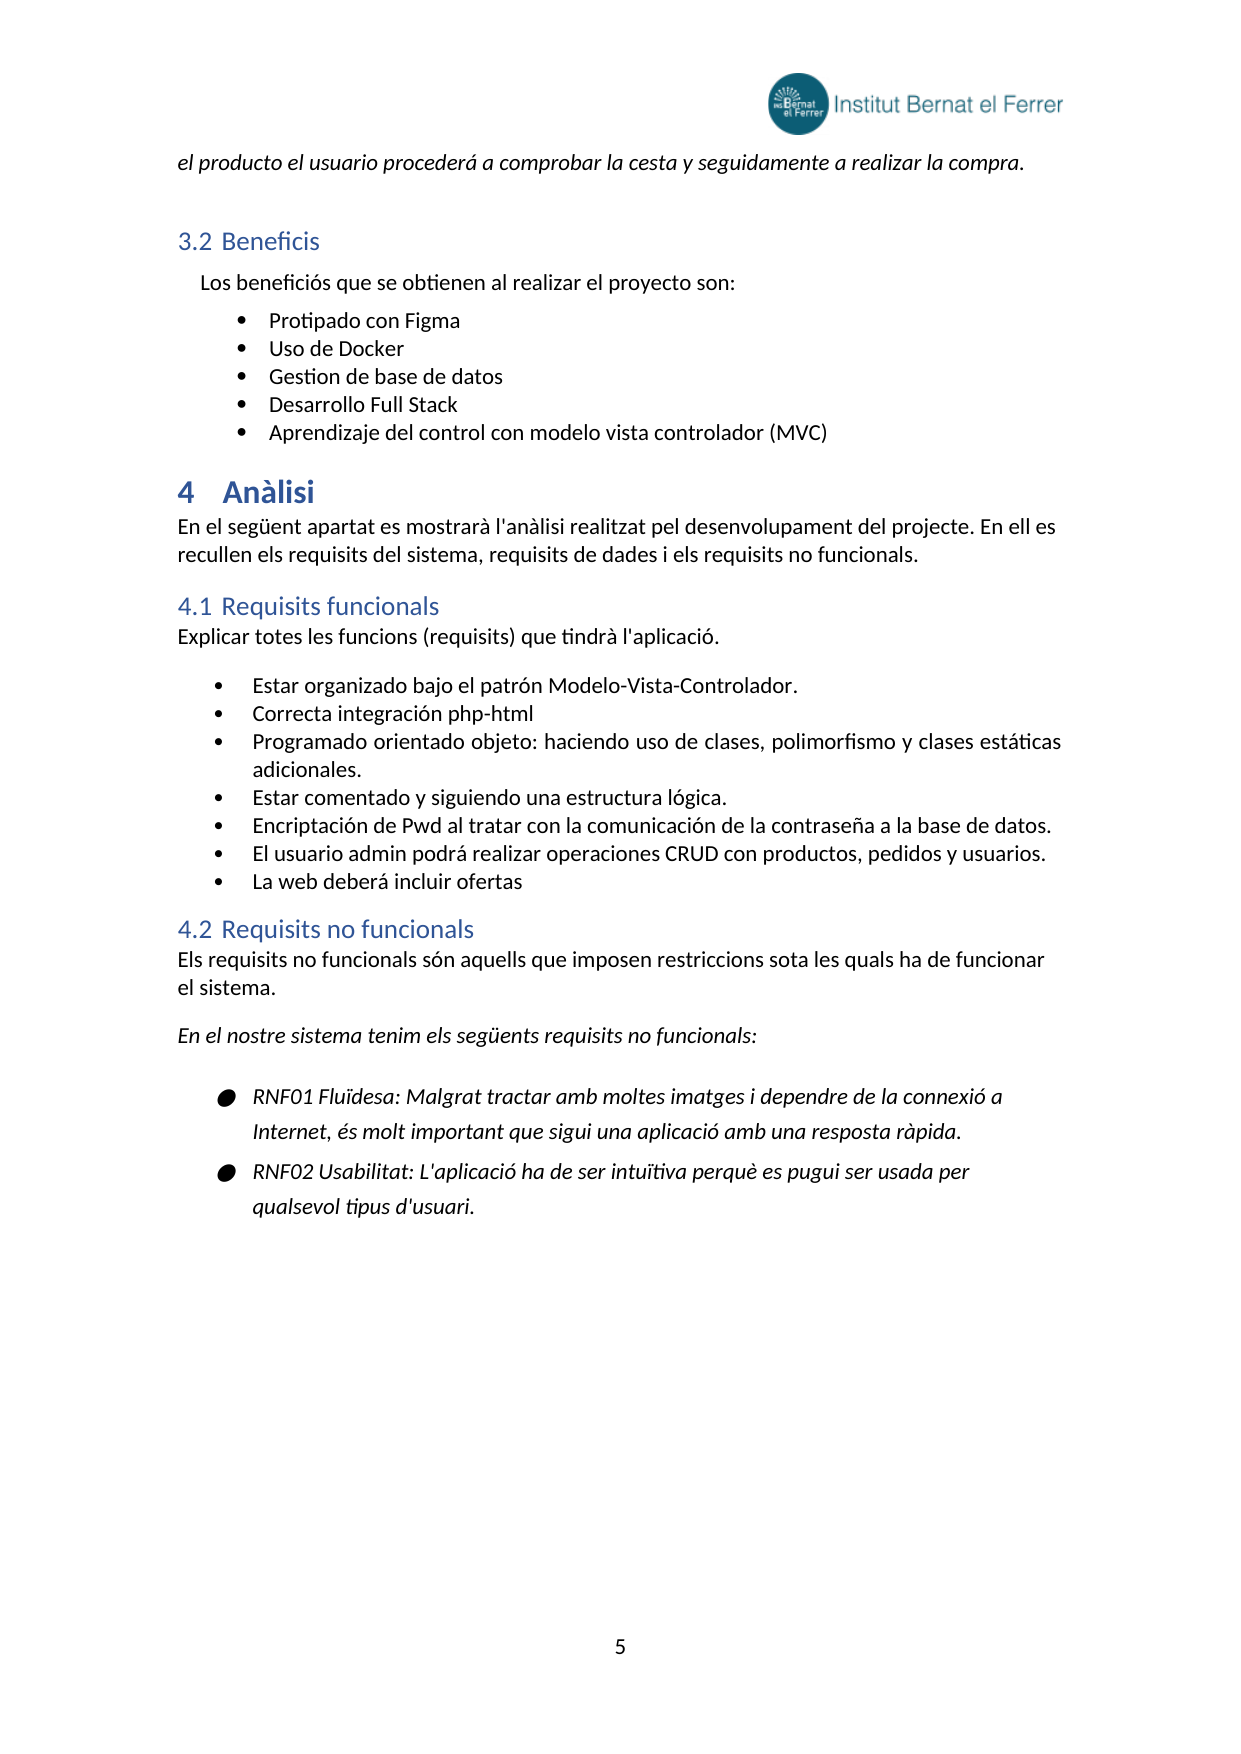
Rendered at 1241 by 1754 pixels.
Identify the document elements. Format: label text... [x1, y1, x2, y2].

list RNF01 Fluïdesa: Malgrat tractar amb moltes imatges i dependre de la connexió a Internet, és molt important que sigui una aplicació amb una resposta ràpida. [215, 1071, 1063, 1146]
list Protipado con Figma [238, 306, 1063, 334]
subtitle Requisits funcionals [178, 589, 1063, 622]
list El usuario admin podrá realizar operaciones CRUD con productos, pedidos y usuarios. [215, 839, 1063, 867]
text Els requisits no funcionals són aquells que imposen restriccions sota les quals ha de funcionar el sistema. [177, 945, 1063, 1001]
list Aprendizaje del control con modelo vista controlador (MVC) [238, 418, 1063, 446]
subtitle Requisits no funcionals [178, 912, 1063, 945]
list RNF02 Usabilitat: L'aplicació ha de ser intuïtiva perquè es pugui ser usada per qualsevol tipus d'usuari. [215, 1146, 1063, 1221]
list Desarrollo Full Stack [238, 390, 1063, 418]
subtitle Anàlisi [177, 471, 1063, 512]
list Estar organizado bajo el patrón Modelo-Vista-Controlador. [215, 671, 1063, 699]
text Los beneficiós que se obtienen al realizar el proyecto son: [200, 268, 1063, 296]
list La web deberá incluir ofertas [215, 867, 1063, 895]
subtitle Beneficis [178, 224, 1063, 257]
list Correcta integración php-html [215, 699, 1063, 727]
text Explicar totes les funcions (requisits) que tindrà l'aplicació. [177, 622, 1063, 650]
list Uso de Docker [238, 334, 1063, 362]
list Estar comentado y siguiendo una estructura lógica. [215, 783, 1063, 811]
list Programado orientado objeto: haciendo uso de clases, polimorfismo y clases estáticas adicionales. [215, 727, 1063, 783]
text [177, 148, 1063, 176]
text En el nostre sistema tenim els següents requisits no funcionals: [177, 1022, 1063, 1050]
list Gestion de base de datos [238, 362, 1063, 390]
list Encriptación de Pwd al tratar con la comunicación de la contraseña a la base de datos. [215, 811, 1063, 839]
text En el següent apartat es mostrarà l'anàlisi realitzat pel desenvolupament del projecte. En ell es recullen els requisits del sistema, requisits de dades i els requisits no funcionals. [177, 512, 1063, 568]
picture [768, 73, 1064, 135]
